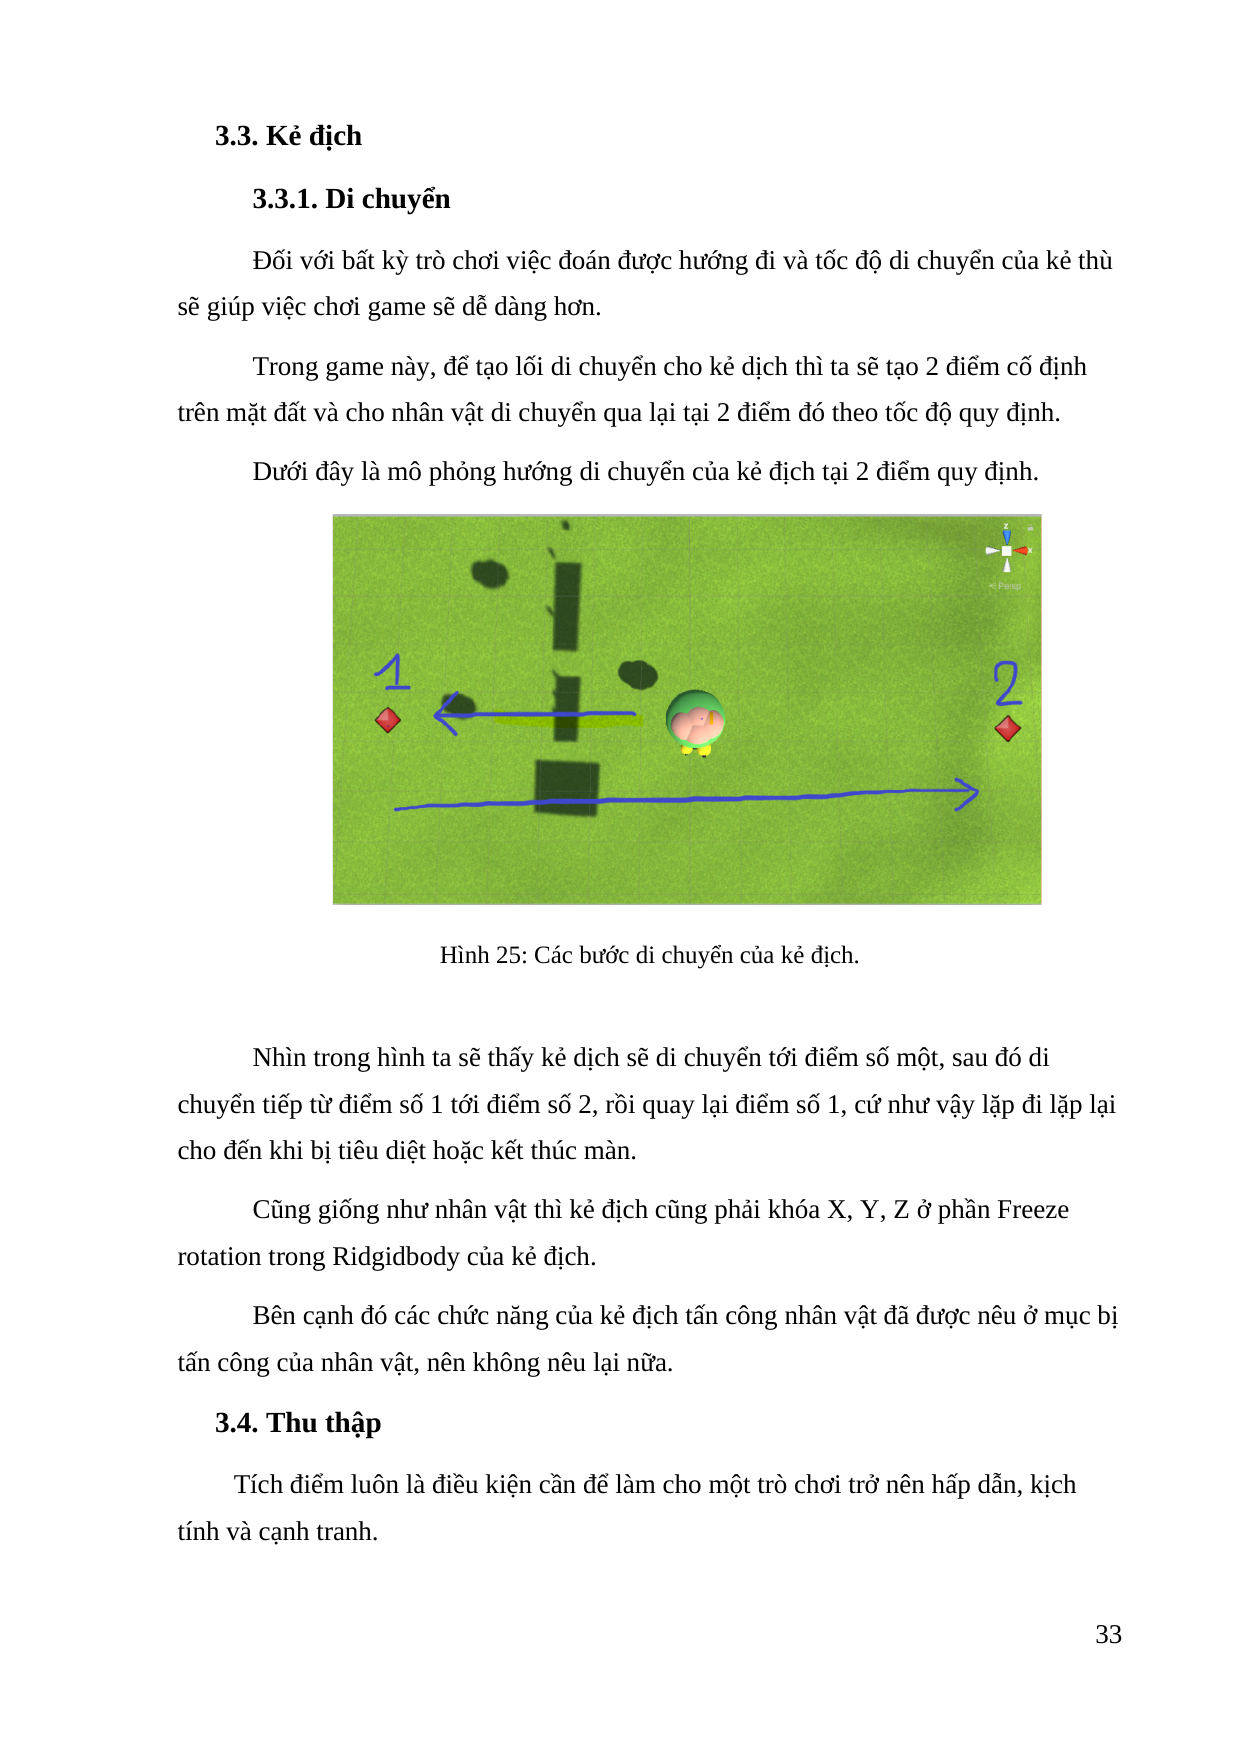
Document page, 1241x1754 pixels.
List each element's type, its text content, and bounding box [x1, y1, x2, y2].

picture [332, 514, 1042, 905]
text Hình 25: Các bước di chuyển của kẻ địch. [177, 941, 1122, 969]
text Thu thập [215, 1405, 1122, 1439]
text Cũng giống như nhân vật thì kẻ địch cũng phải khóa X, Y, Z ở phần Freeze rotation trong Ridgidbody của kẻ địch. [177, 1193, 1122, 1271]
text Đối với bất kỳ trò chơi việc đoán được hướng đi và tốc độ di chuyển của kẻ thù sẽ giúp việc chơi game sẽ dễ dàng hơn. [177, 244, 1122, 322]
text Bên cạnh đó các chức năng của kẻ địch tấn công nhân vật đã được nêu ở mục bị tấn công của nhân vật, nên không nêu lại nữa. [177, 1299, 1122, 1377]
text Nhìn trong hình ta sẽ thấy kẻ dịch sẽ di chuyển tới điểm số một, sau đó di chuyển tiếp từ điểm số 1 tới điểm số 2, rồi quay lại điểm số 1, cứ như vậy lặp đi lặp lại cho đến khi bị tiêu diệt hoặc kết thúc màn. [177, 1041, 1122, 1166]
text Kẻ địch [215, 118, 1122, 152]
text Trong game này, để tạo lối di chuyển cho kẻ dịch thì ta sẽ tạo 2 điểm cố định trên mặt đất và cho nhân vật di chuyển qua lại tại 2 điểm đó theo tốc độ quy định. [177, 349, 1122, 427]
text Di chuyển [252, 181, 1122, 214]
text Tích điểm luôn là điều kiện cần để làm cho một trò chơi trở nên hấp dẫn, kịch tính và cạnh tranh. [177, 1468, 1122, 1546]
text Dưới đây là mô phỏng hướng di chuyển của kẻ địch tại 2 điểm quy định. [177, 455, 1122, 487]
